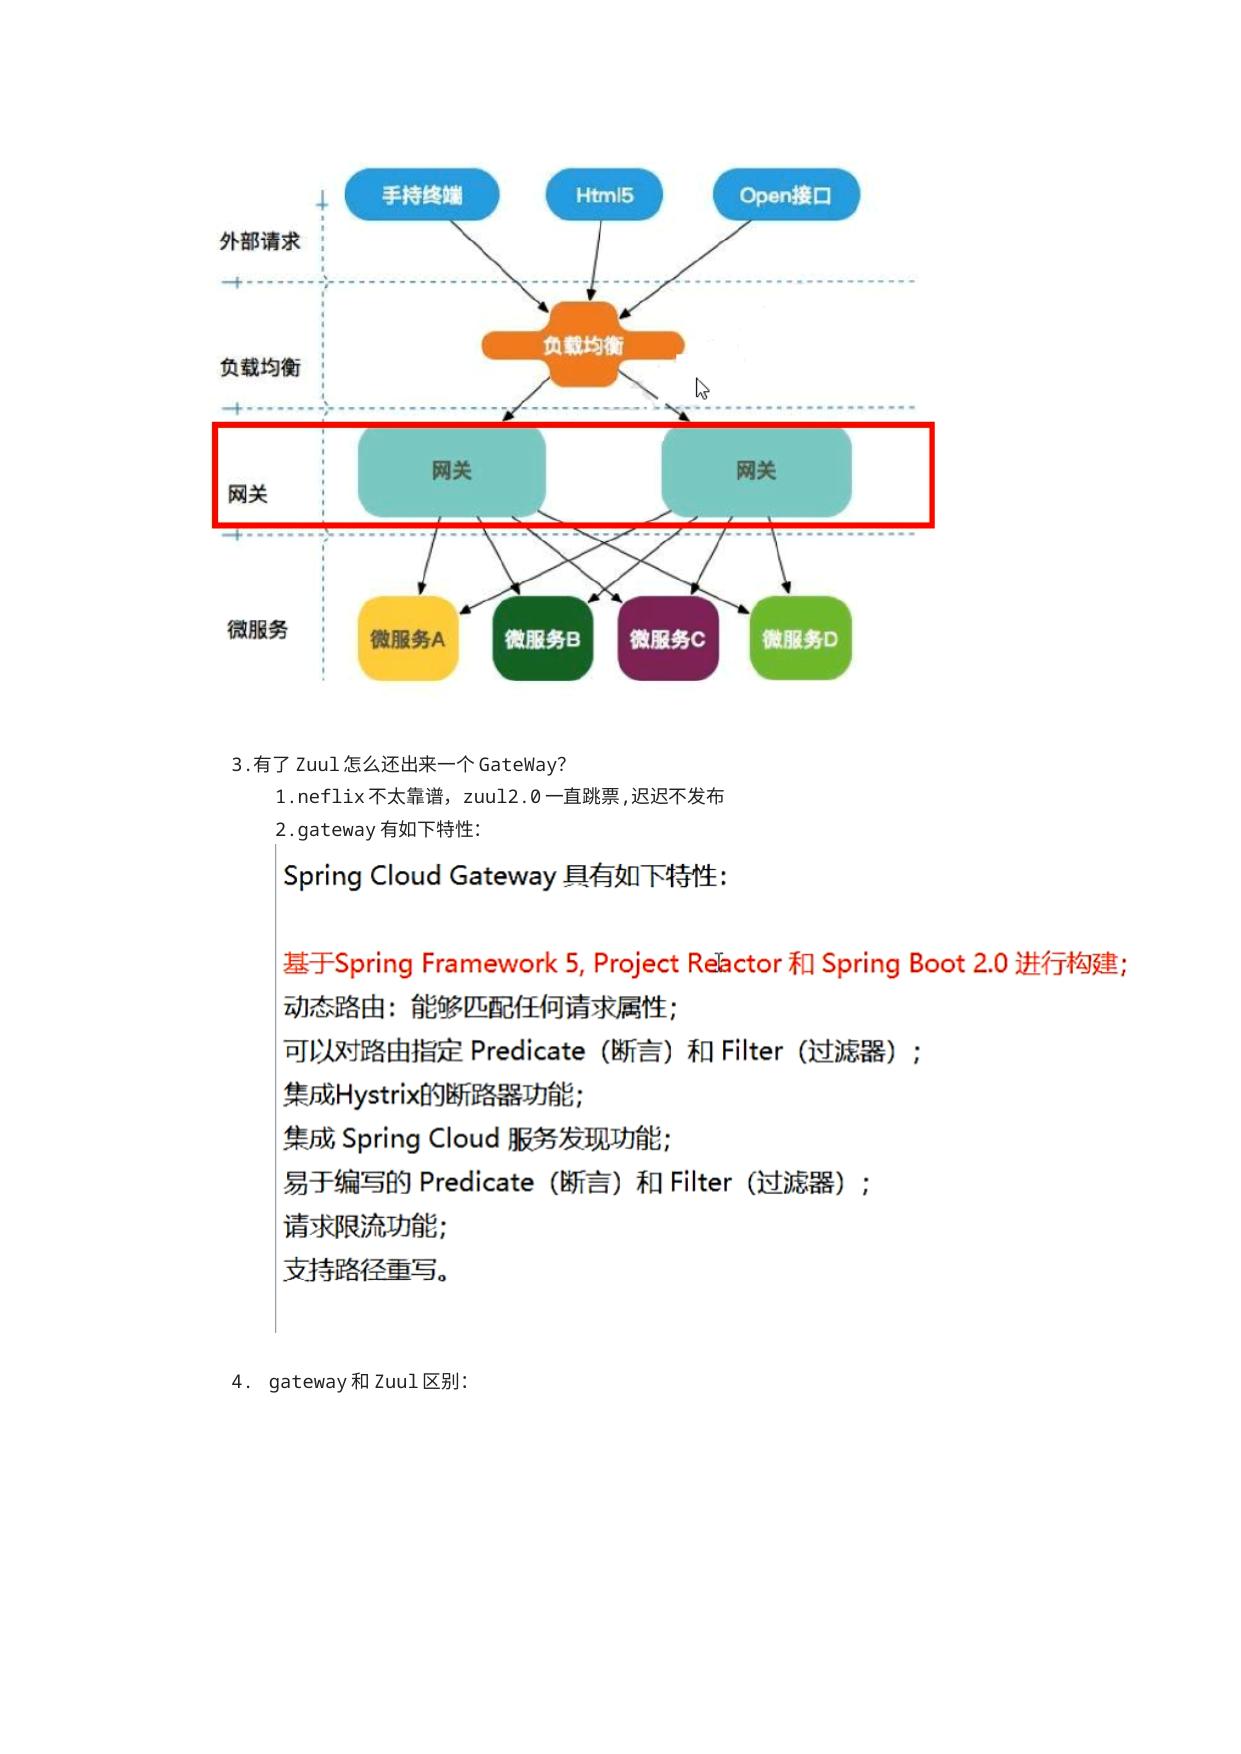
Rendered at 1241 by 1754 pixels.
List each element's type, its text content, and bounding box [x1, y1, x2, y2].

picture [187, 162, 1053, 701]
text 1.neflix不太靠谱，zuul2.0一直跳票,迟迟不发布 [231, 779, 1053, 812]
list gateway和Zuul区别： [231, 1364, 1053, 1397]
picture [275, 844, 1141, 1333]
text 2.gateway有如下特性： [231, 812, 1053, 844]
text 3.有了Zuul怎么还出来一个GateWay？ [231, 747, 1053, 779]
